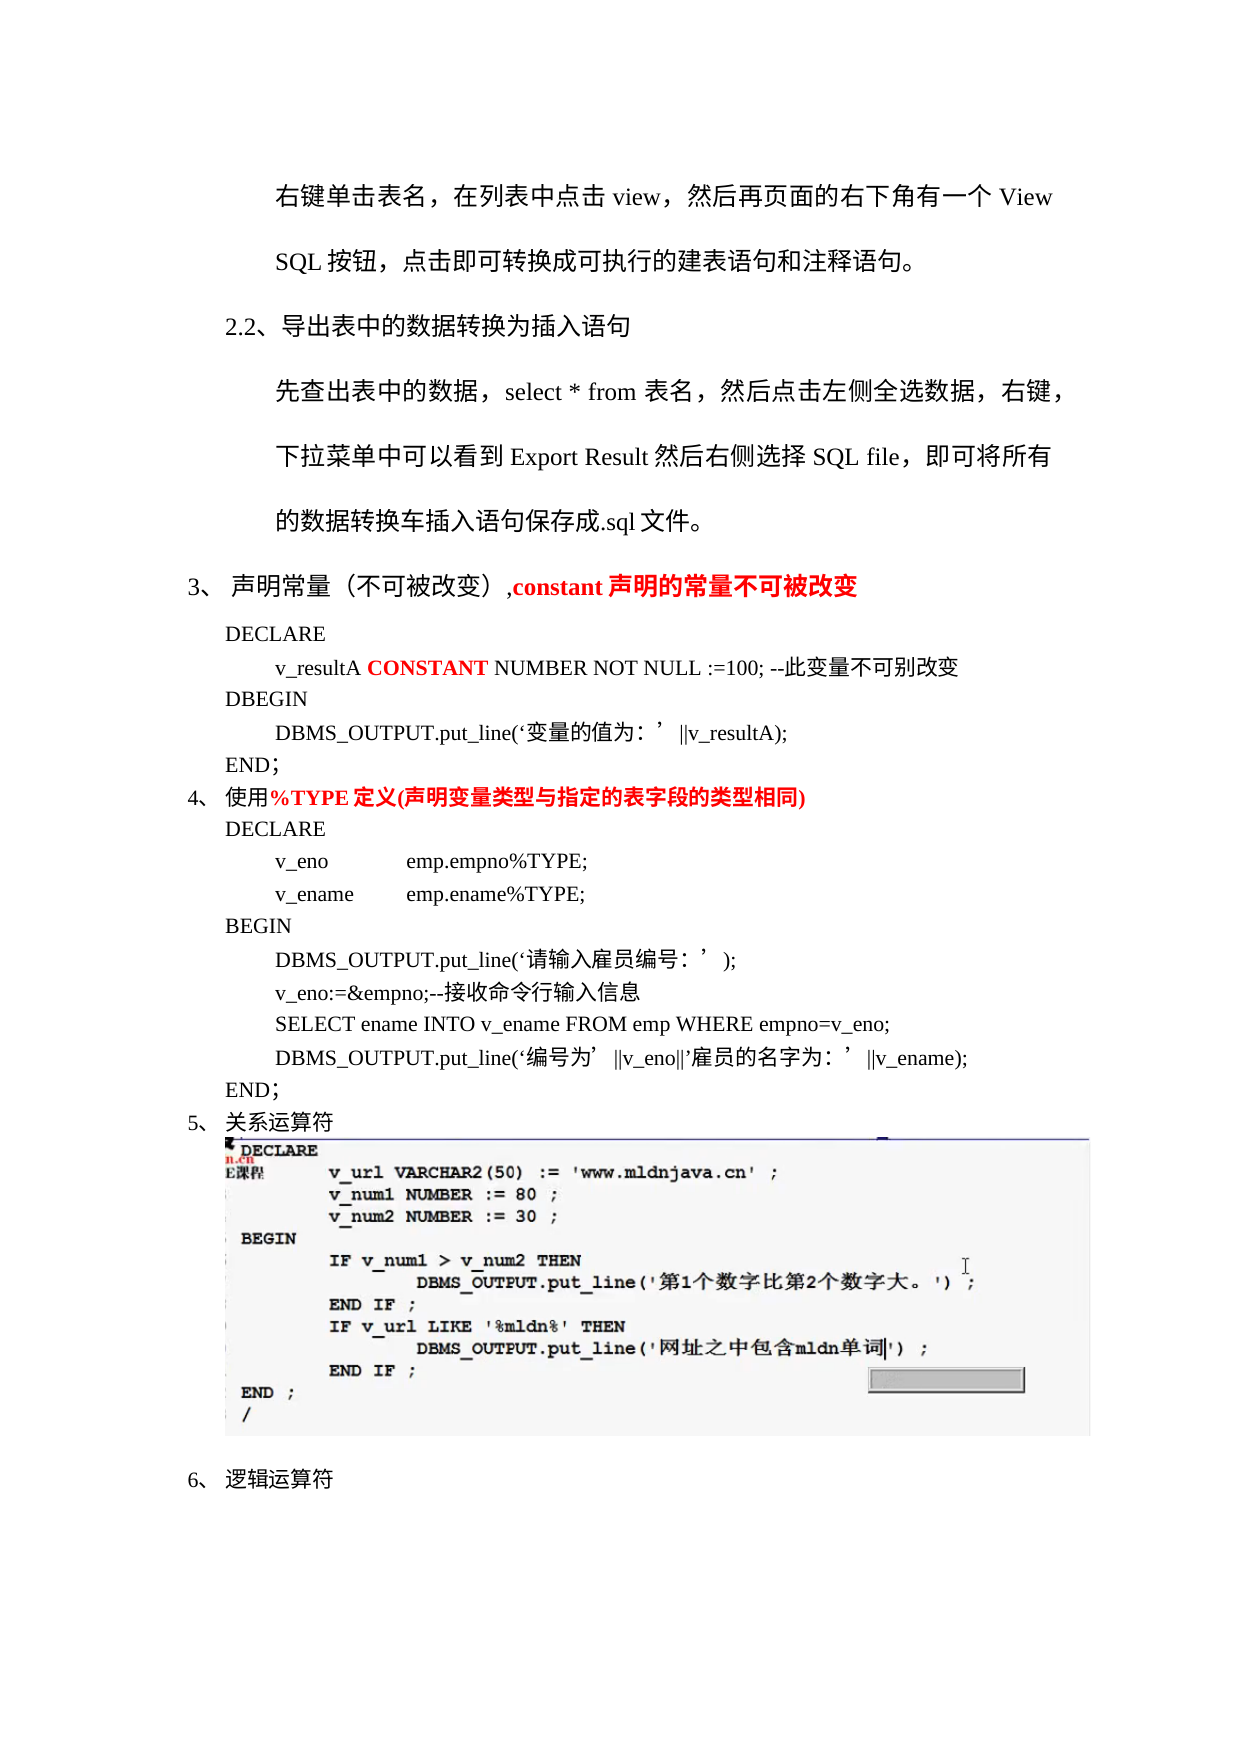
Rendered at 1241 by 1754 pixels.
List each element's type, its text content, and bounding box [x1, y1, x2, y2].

list END； [225, 1072, 1053, 1104]
list 先查出表中的数据，select * from 表名，然后点击左侧全选数据，右键，下拉菜单中可以看到Export Result然后右侧选择SQL file，即可将所有的数据转换车插入语句保存成.sql文件。 [275, 357, 1053, 552]
list v_ename emp.ename%TYPE; [225, 877, 1053, 909]
list DBEGIN [225, 682, 1053, 714]
picture [225, 1137, 1091, 1436]
list DECLARE [225, 617, 1053, 649]
list DBMS_OUTPUT.put_line(‘变量的值为：’||v_resultA); [225, 714, 1053, 747]
list DBMS_OUTPUT.put_line(‘请输入雇员编号：’); [225, 942, 1053, 974]
list DBMS_OUTPUT.put_line(‘编号为’||v_eno||’雇员的名字为：’||v_ename); [225, 1039, 1053, 1072]
list 2.2、导出表中的数据转换为插入语句 [225, 292, 1053, 357]
list 使用%TYPE定义(声明变量类型与指定的表字段的类型相同) [187, 779, 1053, 812]
list END； [225, 747, 1053, 779]
list v_resultA CONSTANT NUMBER NOT NULL :=100; --此变量不可别改变 [225, 649, 1053, 682]
list v_eno emp.empno%TYPE; [225, 844, 1053, 877]
list 声明常量（不可被改变）,constant声明的常量不可被改变 [187, 552, 1053, 617]
list v_eno:=&empno;--接收命令行输入信息 [225, 974, 1053, 1007]
list DECLARE [225, 812, 1053, 844]
list 右键单击表名，在列表中点击view，然后再页面的右下角有一个View SQL按钮，点击即可转换成可执行的建表语句和注释语句。 [275, 162, 1053, 292]
list 关系运算符 [187, 1104, 1053, 1137]
list 逻辑运算符 [187, 1462, 1053, 1494]
list BEGIN [225, 909, 1053, 942]
list SELECT ename INTO v_ename FROM emp WHERE empno=v_eno; [225, 1007, 1053, 1039]
